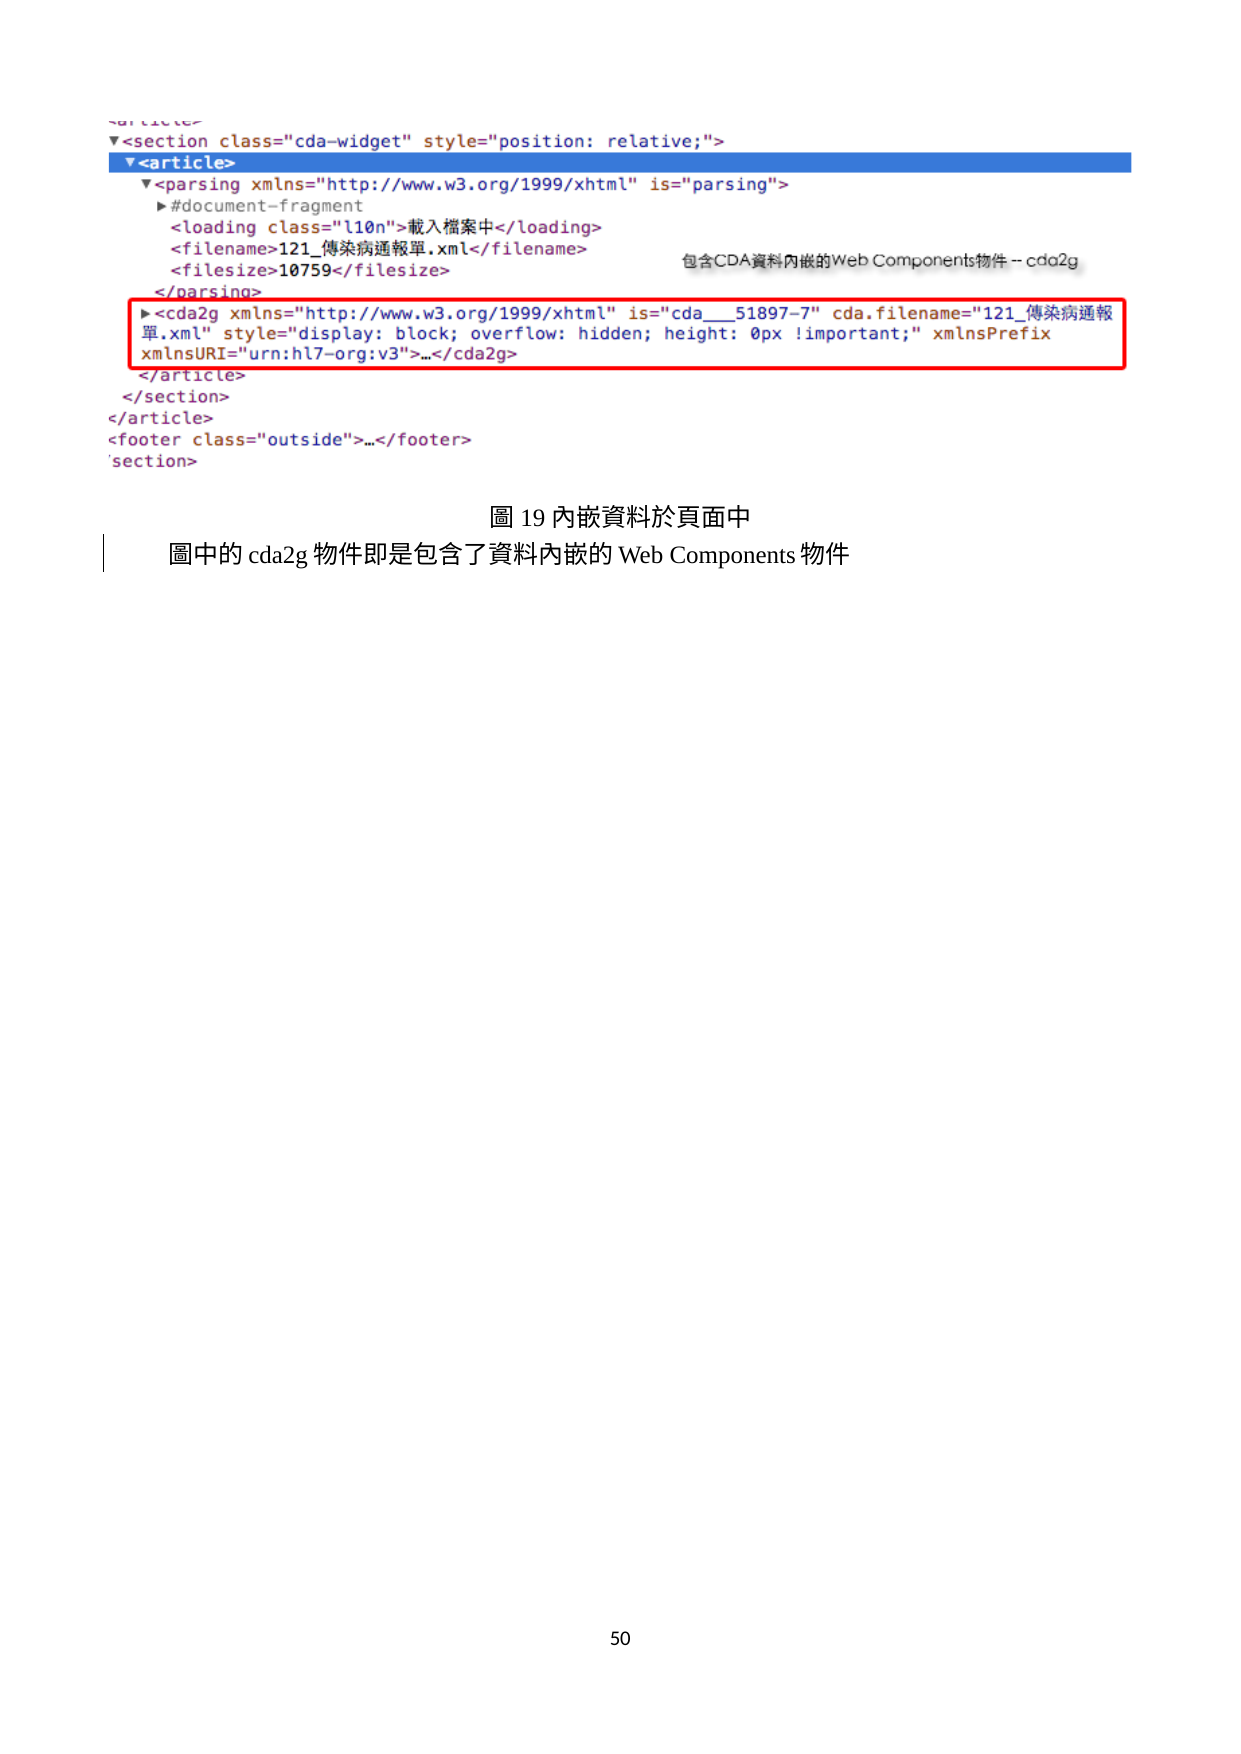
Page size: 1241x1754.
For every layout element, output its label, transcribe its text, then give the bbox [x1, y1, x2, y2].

picture [108, 121, 1132, 471]
text 圖 內嵌資料於頁面中 [1, 497, 1239, 534]
text 圖中的cda2g物件即是包含了資料內嵌的Web Components物件 [118, 534, 1122, 572]
